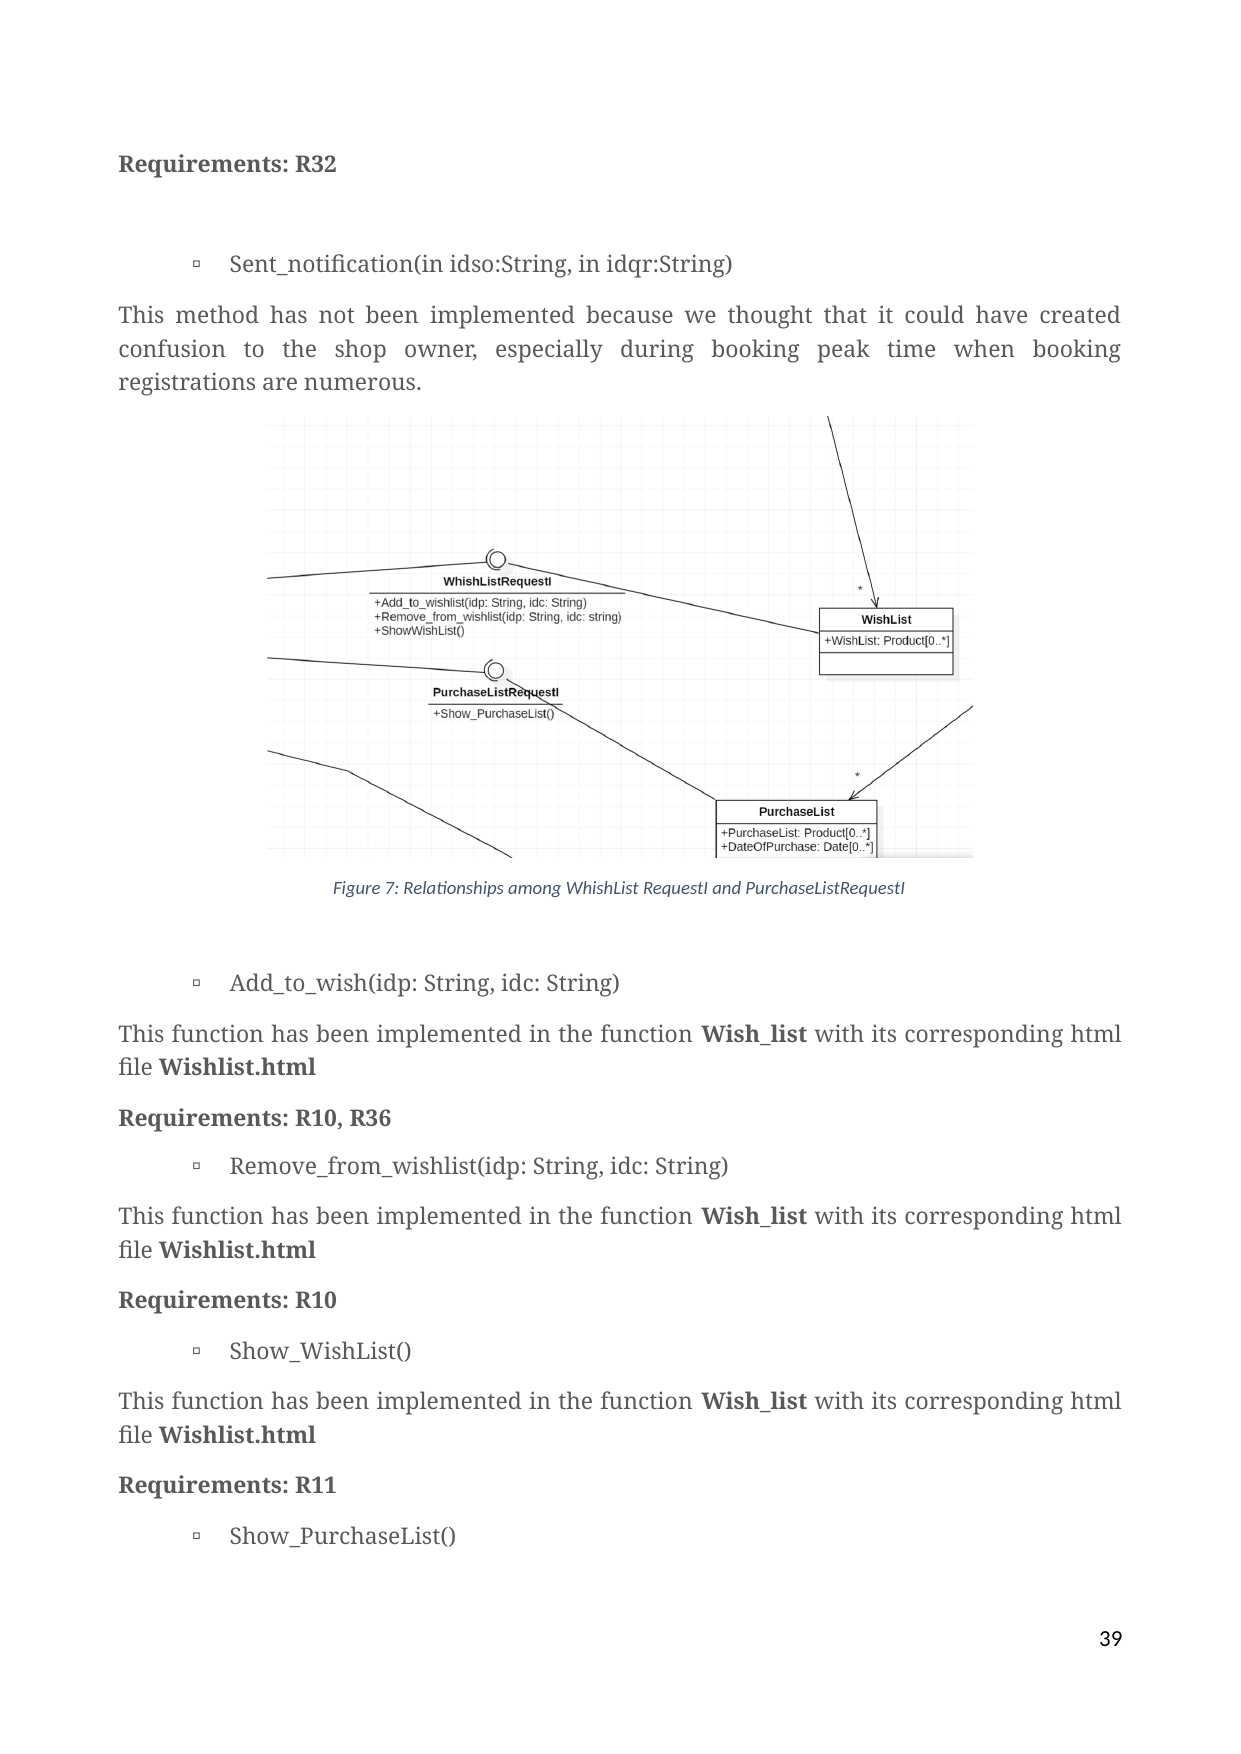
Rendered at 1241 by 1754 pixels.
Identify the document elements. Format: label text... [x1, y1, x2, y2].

text This function has been implemented in the function Wish_list with its corresponding html file Wishlist.html [118, 1018, 1122, 1083]
list Show_PurchaseList() [192, 1520, 1122, 1551]
list Remove_from_wishlist(idp: String, idc: String) [192, 1150, 1122, 1181]
text This function has been implemented in the function Wish_list with its corresponding html file Wishlist.html [118, 1200, 1122, 1265]
list Show_WishList() [192, 1335, 1122, 1366]
picture [267, 416, 973, 858]
text Requirements: R10 [118, 1284, 1122, 1316]
text This method has not been implemented because we thought that it could have created confusion to the shop owner, especially during booking peak time when booking registrations are numerous. [118, 299, 1122, 398]
text Figure 7: Relationships among WhishList RequestI and PurchaseListRequestI [118, 877, 1122, 899]
text This function has been implemented in the function Wish_list with its corresponding html file Wishlist.html [118, 1385, 1122, 1450]
list Sent_notification(in idso:String, in idqr:String) [192, 248, 1122, 280]
text Requirements: R32 [118, 148, 1122, 179]
text Requirements: R11 [118, 1469, 1122, 1501]
text Requirements: R10, R36 [118, 1102, 1122, 1133]
list Add_to_wish(idp: String, idc: String) [192, 967, 1122, 998]
